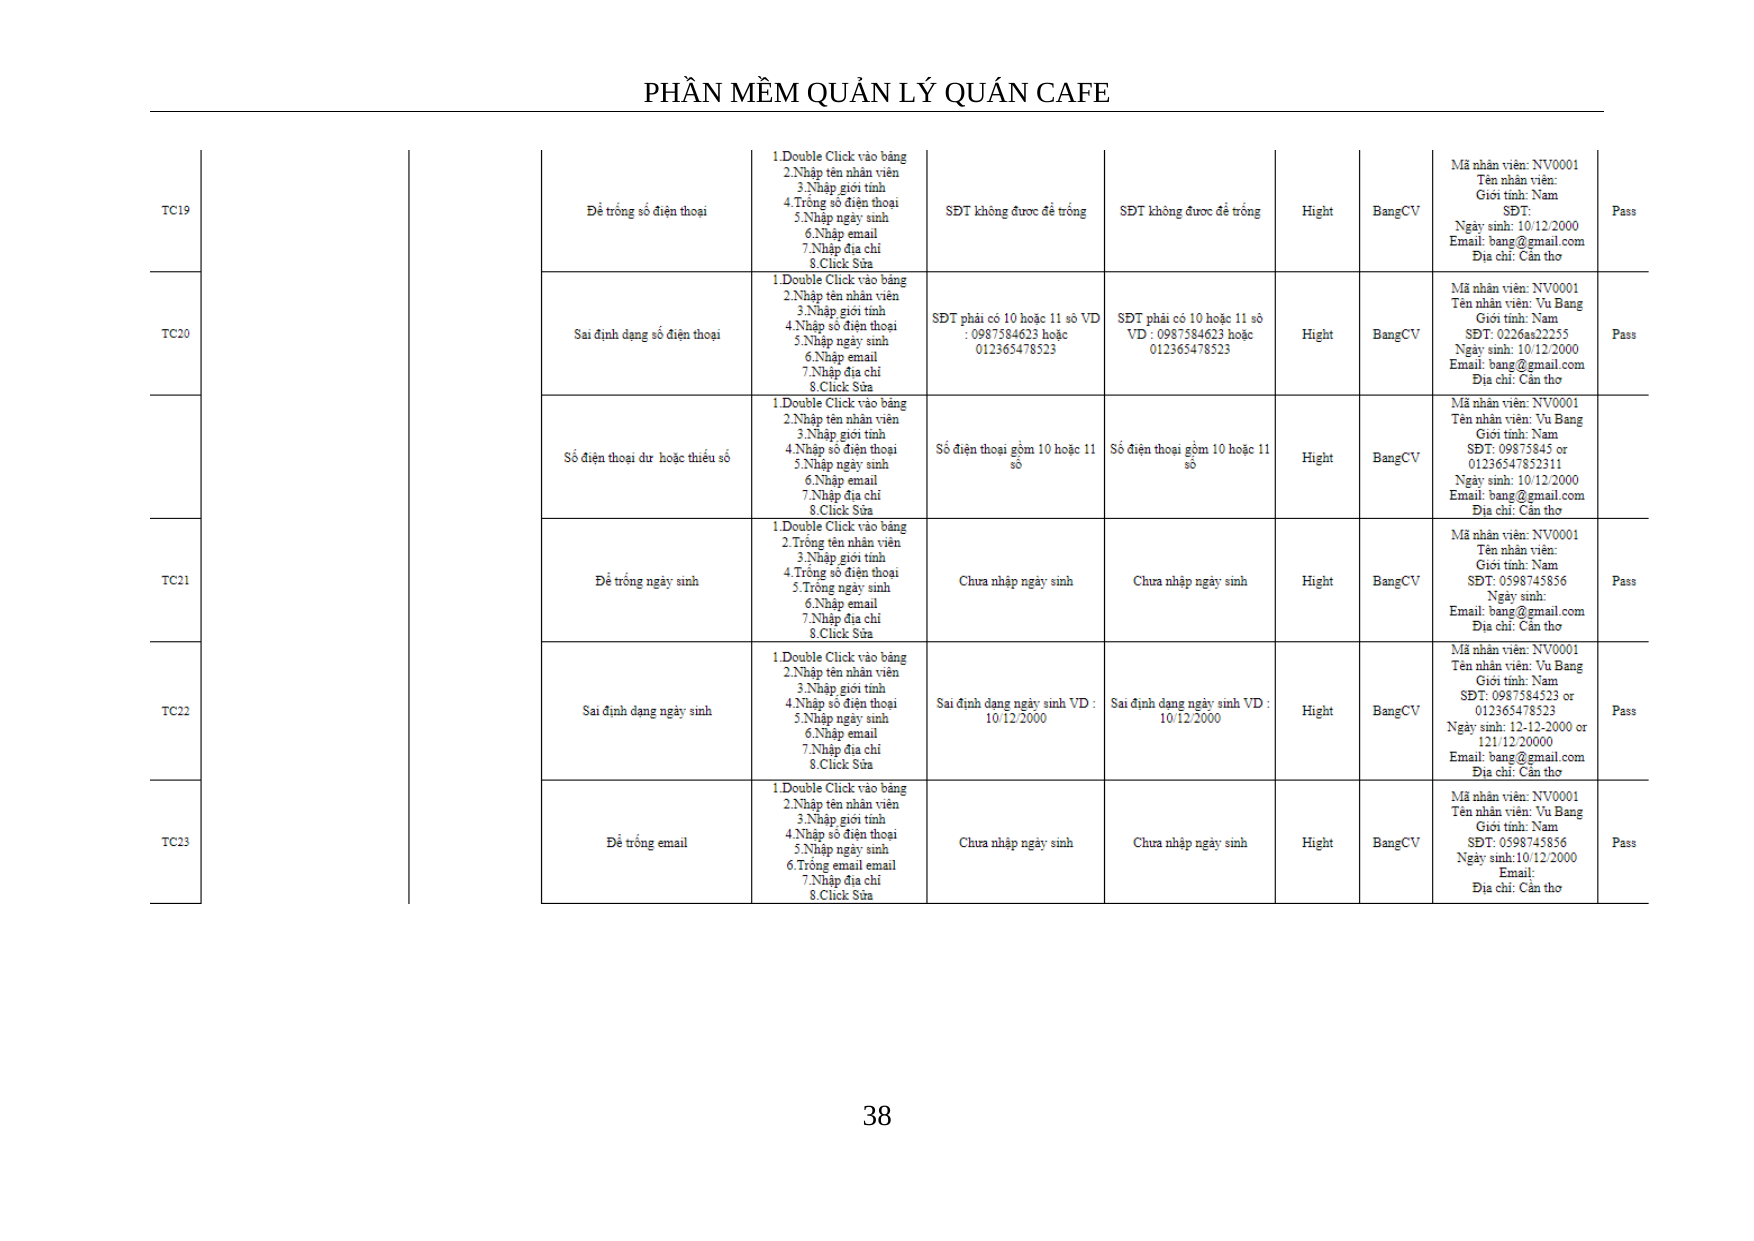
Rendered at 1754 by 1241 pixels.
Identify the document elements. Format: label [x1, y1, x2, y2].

picture [150, 150, 1649, 904]
